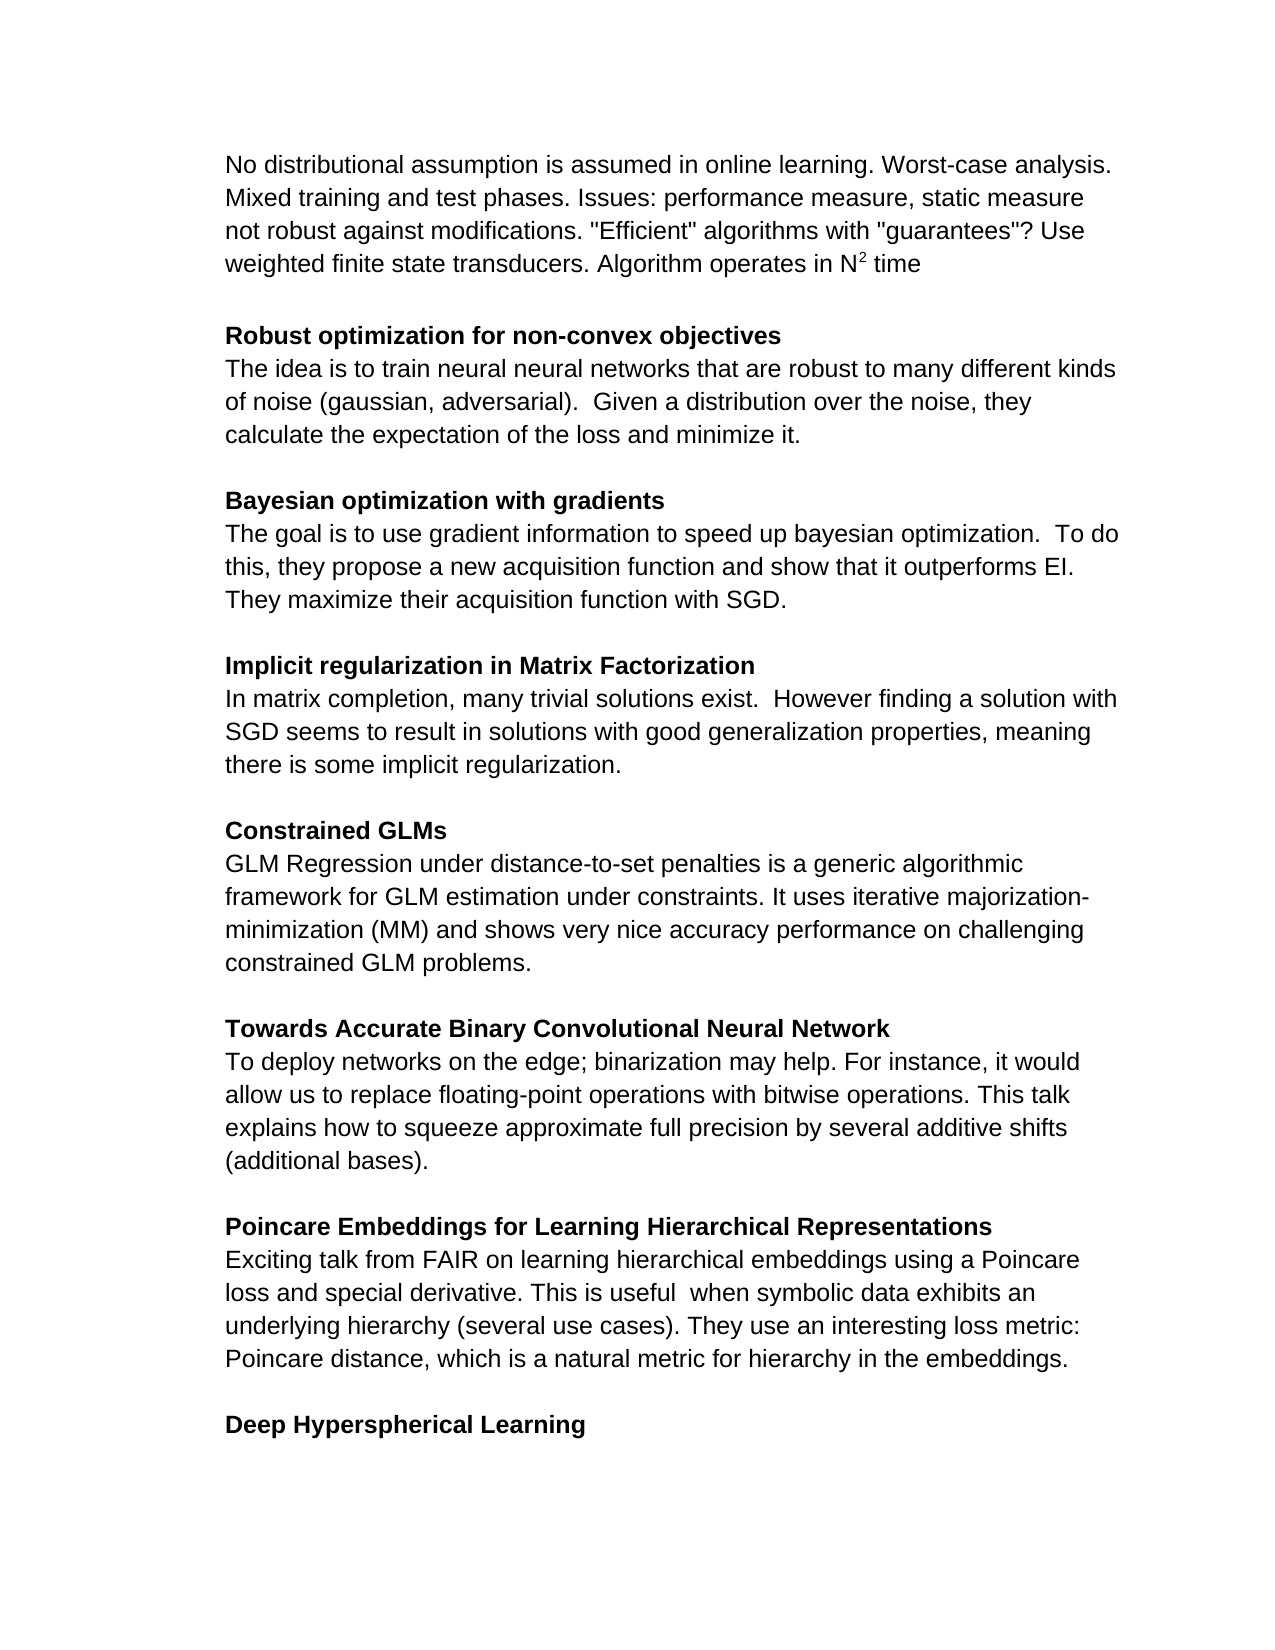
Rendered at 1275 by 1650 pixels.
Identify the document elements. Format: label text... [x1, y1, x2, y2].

text The idea is to train neural neural networks that are robust to many different kinds of noise (gaussian, adversarial). Given a distribution over the noise, they calculate the expectation of the loss and minimize it. [225, 354, 1125, 448]
text GLM Regression under distance-to-set penalties is a generic algorithmic framework for GLM estimation under constraints. It uses iterative majorization-minimization (MM) and shows very nice accuracy performance on challenging constrained GLM problems. [225, 849, 1125, 977]
text Deep Hyperspherical Learning [225, 1410, 1125, 1439]
text Exciting talk from FAIR on learning hierarchical embeddings using a Poincare loss and special derivative. This is useful when symbolic data exhibits an underlying hierarchy (several use cases). They use an interesting loss metric: Poincare distance, which is a natural metric for hierarchy in the embeddings. [225, 1245, 1125, 1373]
text Bayesian optimization with gradients [225, 486, 1125, 514]
text The goal is to use gradient information to speed up bayesian optimization. To do this, they propose a new acquisition function and show that it outperforms EI. They maximize their acquisition function with SGD. [225, 519, 1125, 613]
text Implicit regularization in Matrix Factorization [150, 651, 1125, 679]
text Poincare Embeddings for Learning Hierarchical Representations [225, 1212, 1125, 1241]
text Towards Accurate Binary Convolutional Neural Network [225, 1014, 1125, 1043]
text Robust optimization for non-convex objectives [150, 321, 1125, 349]
text No distributional assumption is assumed in online learning. Worst-case analysis. Mixed training and test phases. Issues: performance measure, static measure not robust against modifications. "Efficient" algorithms with "guarantees"? Use weighted finite state transducers. Algorithm operates in N2 time [225, 150, 1125, 278]
text To deploy networks on the edge; binarization may help. For instance, it would allow us to replace floating-point operations with bitwise operations. This talk explains how to squeeze approximate full precision by several additive shifts (additional bases). [225, 1047, 1125, 1175]
text In matrix completion, many trivial solutions exist. However finding a solution with SGD seems to result in solutions with good generalization properties, meaning there is some implicit regularization. [225, 684, 1125, 779]
text Constrained GLMs [225, 816, 1125, 845]
